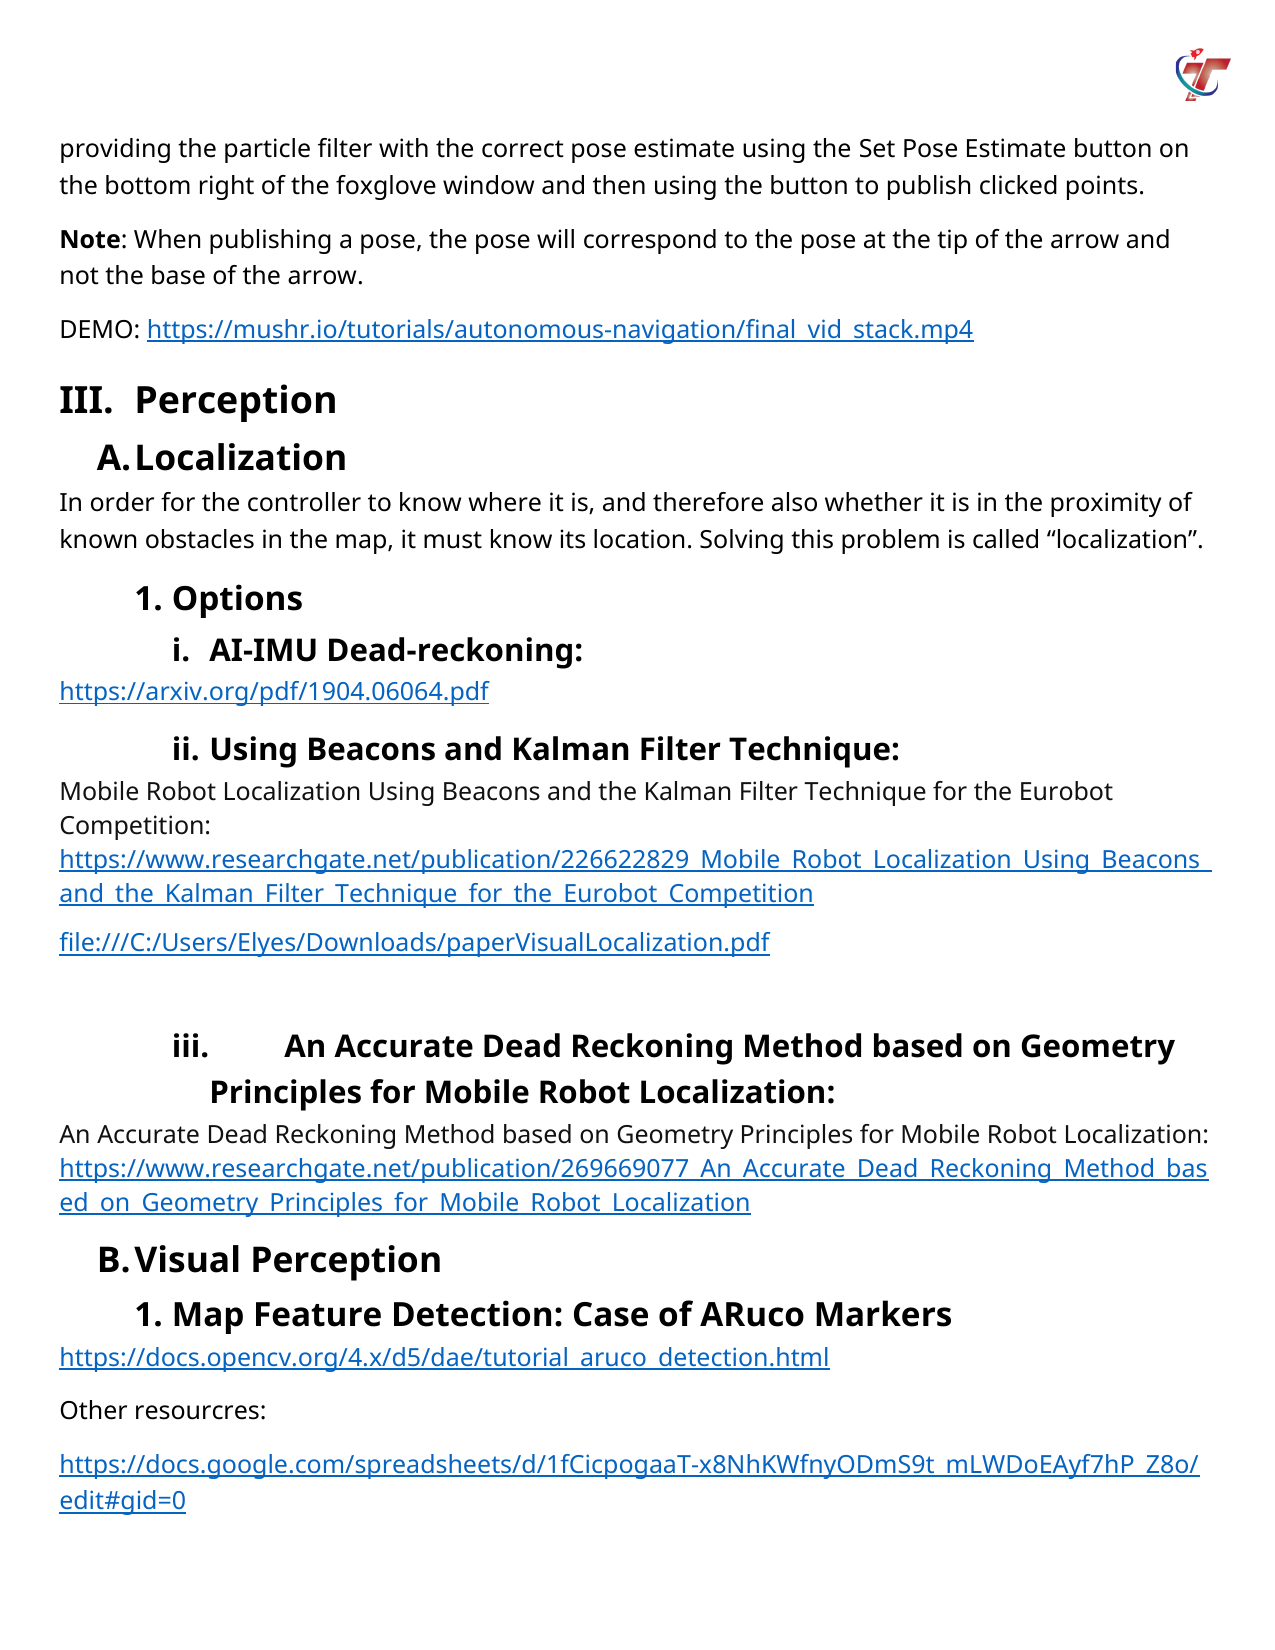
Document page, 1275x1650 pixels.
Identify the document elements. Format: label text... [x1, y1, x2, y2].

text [59, 131, 1216, 202]
text Note: When publishing a pose, the pose will correspond to the pose at the tip of the arrow and not the base of the arrow. [59, 221, 1216, 292]
subtitle Localization [97, 432, 1216, 481]
subtitle Perception [59, 373, 1216, 424]
text DEMO: https://mushr.io/tutorials/autonomous-navigation/final_vid_stack.mp4 [59, 311, 1216, 346]
text Mobile Robot Localization Using Beacons and the Kalman Filter Technique for the Eurobot Competition: https://www.researchgate.net/publication/226622829_Mobile_Robot_Localization_Using_Beacons_and_the_Kalman_Filter_Technique_for_the_Eurobot_Competition [59, 773, 1216, 909]
text An Accurate Dead Reckoning Method based on Geometry Principles for Mobile Robot Localization: https://www.researchgate.net/publication/269669077_An_Accurate_Dead_Reckoning_Method_based_on_Geometry_Principles_for_Mobile_Robot_Localization [59, 1116, 1216, 1218]
subtitle AI-IMU Dead-reckoning: [172, 628, 1216, 671]
subtitle Map Feature Detection: Case of ARuco Markers [134, 1290, 1216, 1336]
text https://arxiv.org/pdf/1904.06064.pdf [59, 674, 1216, 708]
picture [1175, 45, 1231, 101]
subtitle Visual Perception [97, 1234, 1216, 1282]
subtitle An Accurate Dead Reckoning Method based on Geometry Principles for Mobile Robot Localization: [172, 1024, 1216, 1113]
text https://docs.opencv.org/4.x/d5/dae/tutorial_aruco_detection.html [59, 1339, 1216, 1373]
subtitle Using Beacons and Kalman Filter Technique: [172, 727, 1216, 770]
text In order for the controller to know where it is, and therefore also whether it is in the proximity of known obstacles in the map, it must know its location. Solving this problem is called “localization”. [59, 484, 1216, 555]
text file:///C:/Users/Elyes/Downloads/paperVisualLocalization.pdf [59, 925, 1216, 959]
subtitle Options [134, 575, 1216, 620]
text https://docs.google.com/spreadsheets/d/1fCicpogaaT-x8NhKWfnyODmS9t_mLWDoEAyf7hP_Z8o/edit#gid=0 [59, 1446, 1216, 1517]
text Other resourcres: [59, 1393, 1216, 1427]
